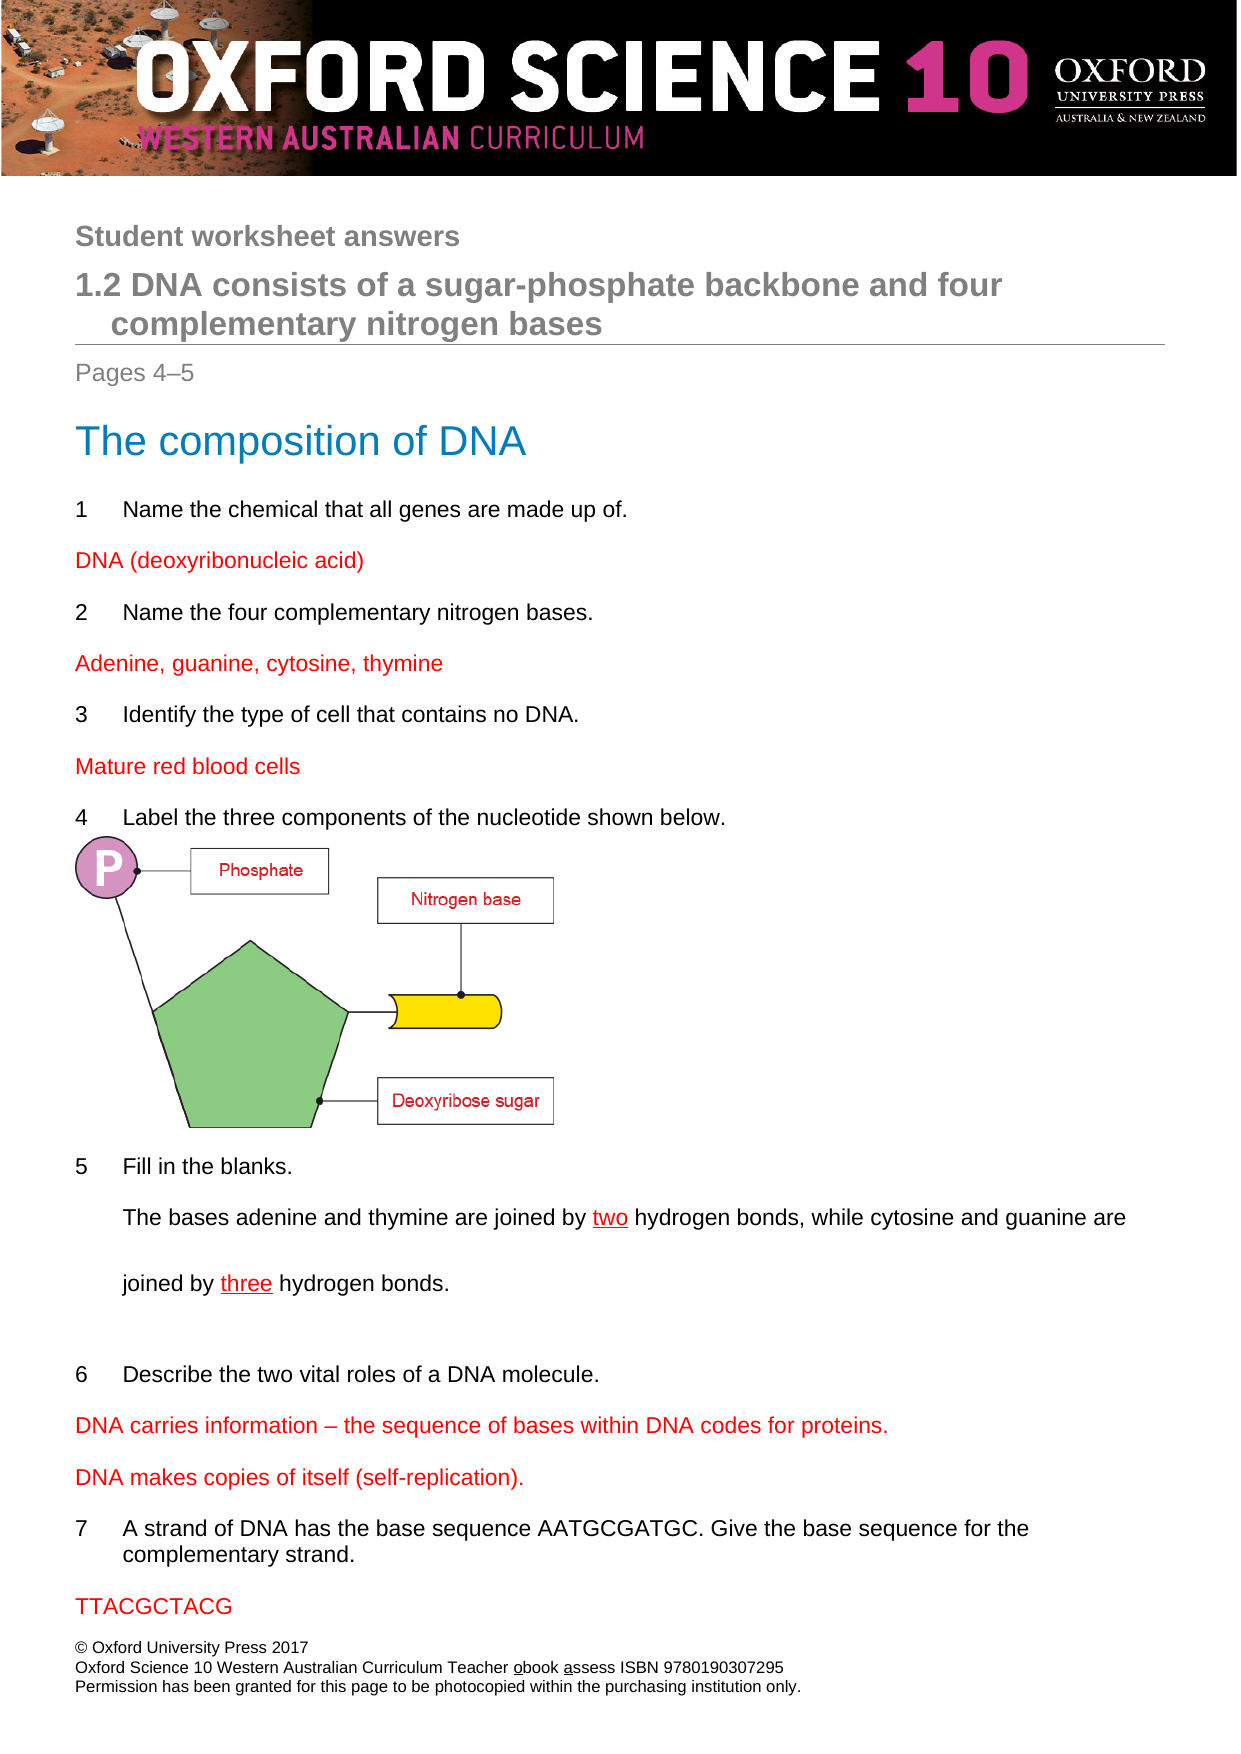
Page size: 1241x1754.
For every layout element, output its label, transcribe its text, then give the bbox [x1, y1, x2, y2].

text 1.2 DNA consists of a sugar-phosphate backbone and four complementary nitrogen bases [75, 265, 1165, 344]
list 7 A strand of DNA has the base sequence AATGCGATGC. Give the base sequence for the complementary strand. [75, 1515, 1165, 1568]
text Adenine, guanine, cytosine, thymine [75, 650, 1165, 676]
text Pages 4–5 [75, 358, 1165, 387]
text The composition of DNA [75, 416, 1165, 464]
picture [0, 0, 1236, 175]
list 6 Describe the two vital roles of a DNA molecule. [75, 1361, 1165, 1387]
list 3 Identify the type of cell that contains no DNA. [75, 701, 1165, 728]
text DNA (deoxyribonucleic acid) [75, 547, 1165, 574]
list 1 Name the chemical that all genes are made up of. [75, 496, 1165, 522]
list 5 Fill in the blanks. [75, 1153, 1165, 1179]
text TTACGCTACG [75, 1593, 1165, 1619]
text The bases adenine and thymine are joined by two hydrogen bonds, while cytosine and guanine are joined by three hydrogen bonds. [122, 1204, 1165, 1297]
text Student worksheet answers [75, 219, 1165, 253]
text DNA carries information – the sequence of bases within DNA codes for proteins. [75, 1412, 1165, 1439]
list 4 Label the three components of the nucleotide shown below. [75, 804, 1165, 830]
text DNA makes copies of itself (self-replication). [75, 1464, 1165, 1490]
text Mature red blood cells [75, 753, 1165, 779]
picture [75, 836, 554, 1128]
list 2 Name the four complementary nitrogen bases. [75, 599, 1165, 625]
